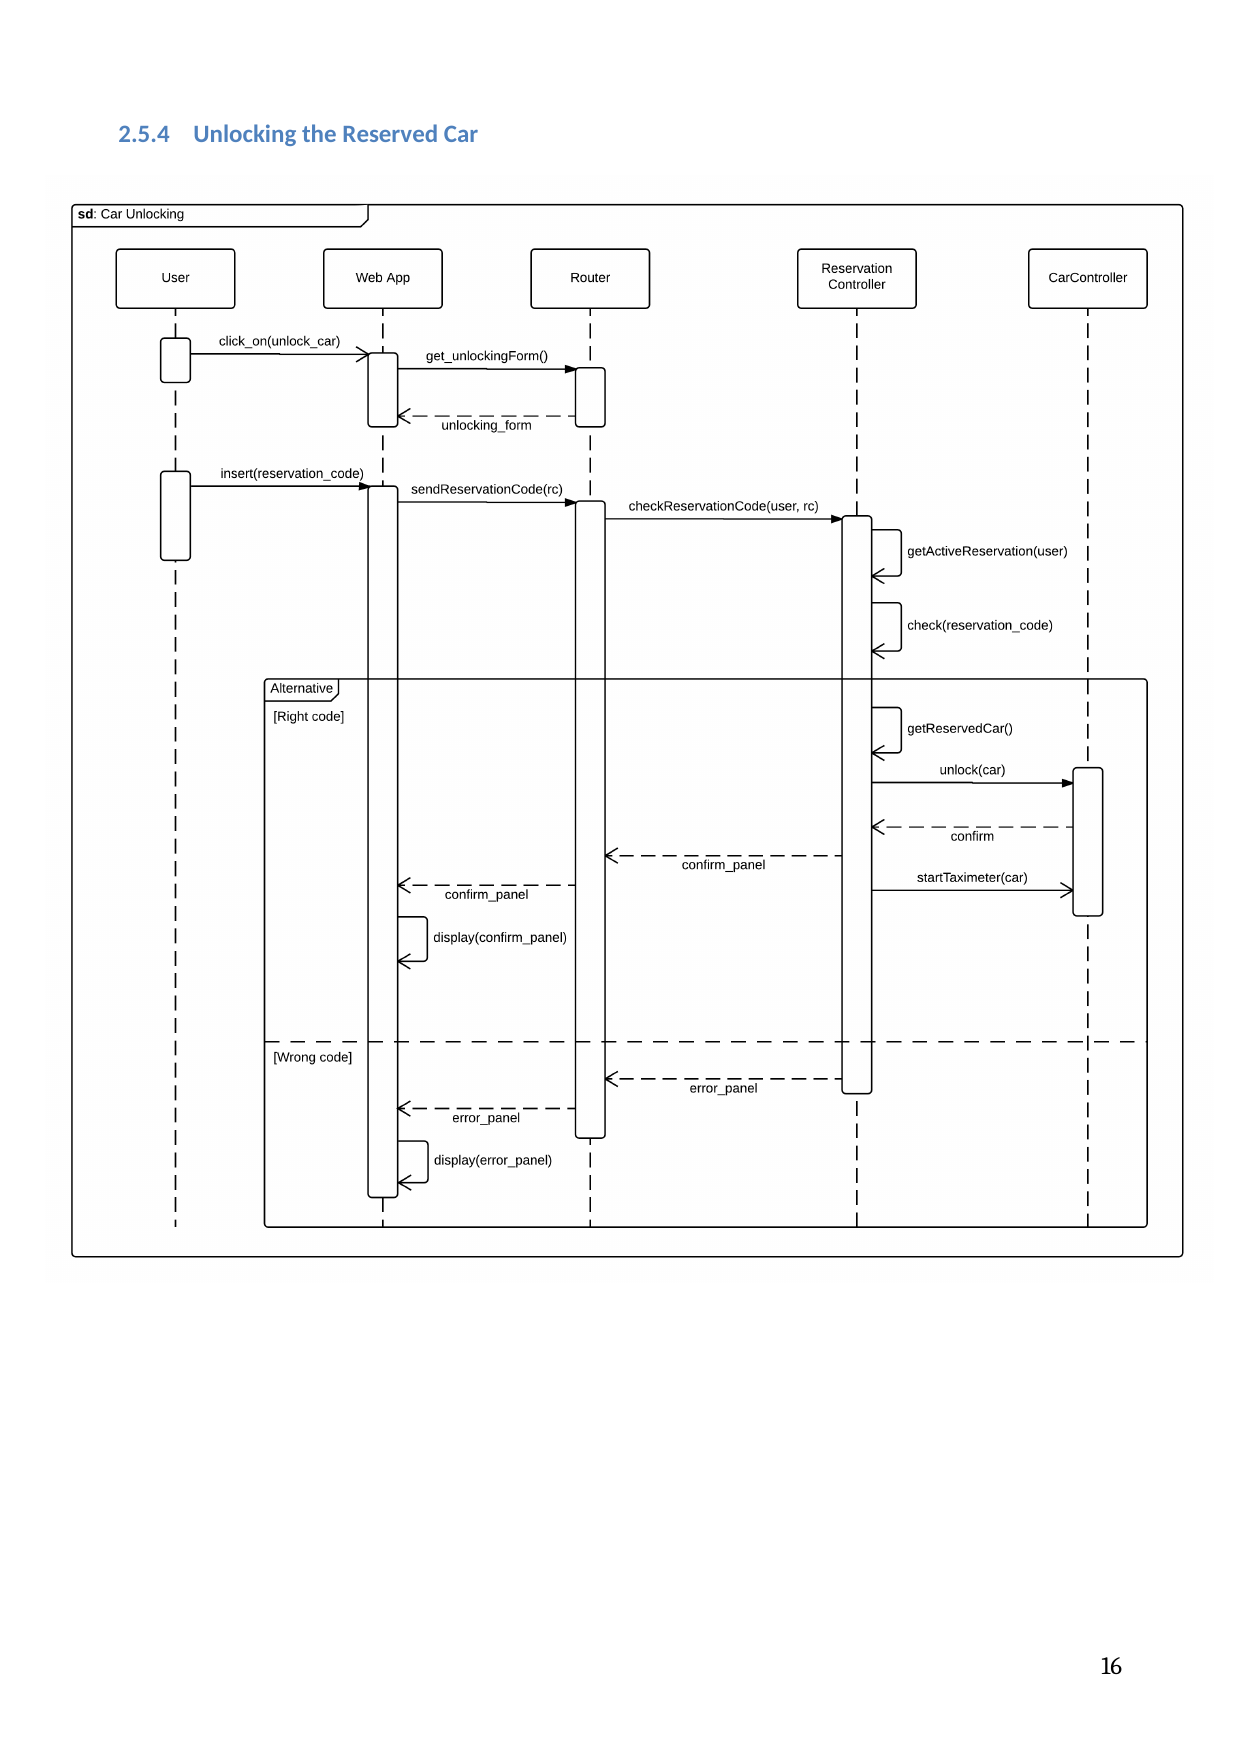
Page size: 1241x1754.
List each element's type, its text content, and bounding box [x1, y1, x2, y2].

subtitle Unlocking the Reserved Car [118, 118, 1122, 149]
picture [45, 175, 1214, 1283]
